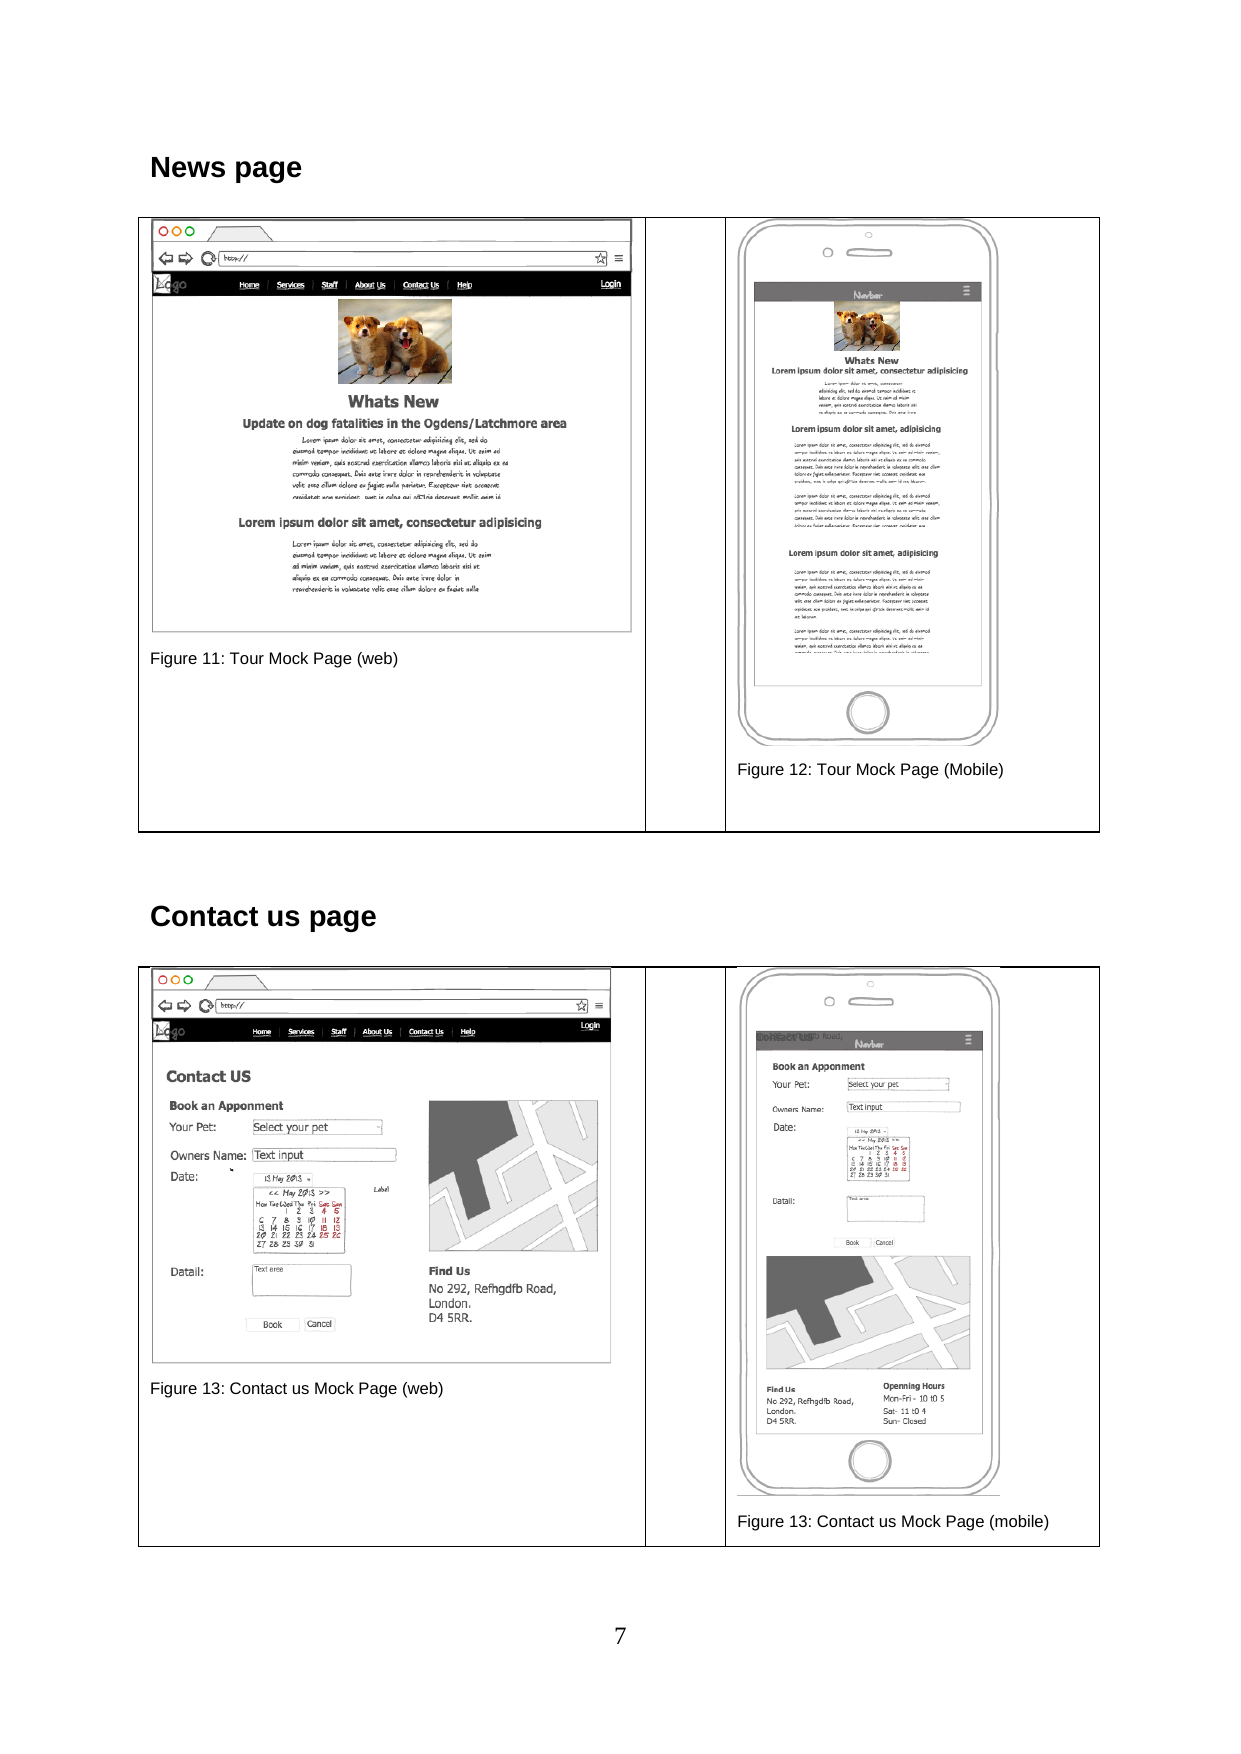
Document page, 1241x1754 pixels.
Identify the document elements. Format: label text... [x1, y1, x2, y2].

table_header [646, 218, 725, 831]
table_header Figure 12: Tour Mock Page (Mobile) [726, 218, 1099, 831]
table_header [646, 968, 725, 1546]
text Contact us page [150, 899, 1090, 933]
table_header Figure 13: Contact us Mock Page (mobile) [726, 968, 1099, 1546]
picture [150, 967, 612, 1365]
table_header Figure 13: Contact us Mock Page (web) [139, 968, 645, 1546]
picture [737, 967, 1001, 1498]
text News page [150, 150, 1090, 183]
picture [150, 218, 634, 635]
table_header Figure 11: Tour Mock Page (web) [139, 218, 645, 831]
picture [737, 218, 1001, 746]
